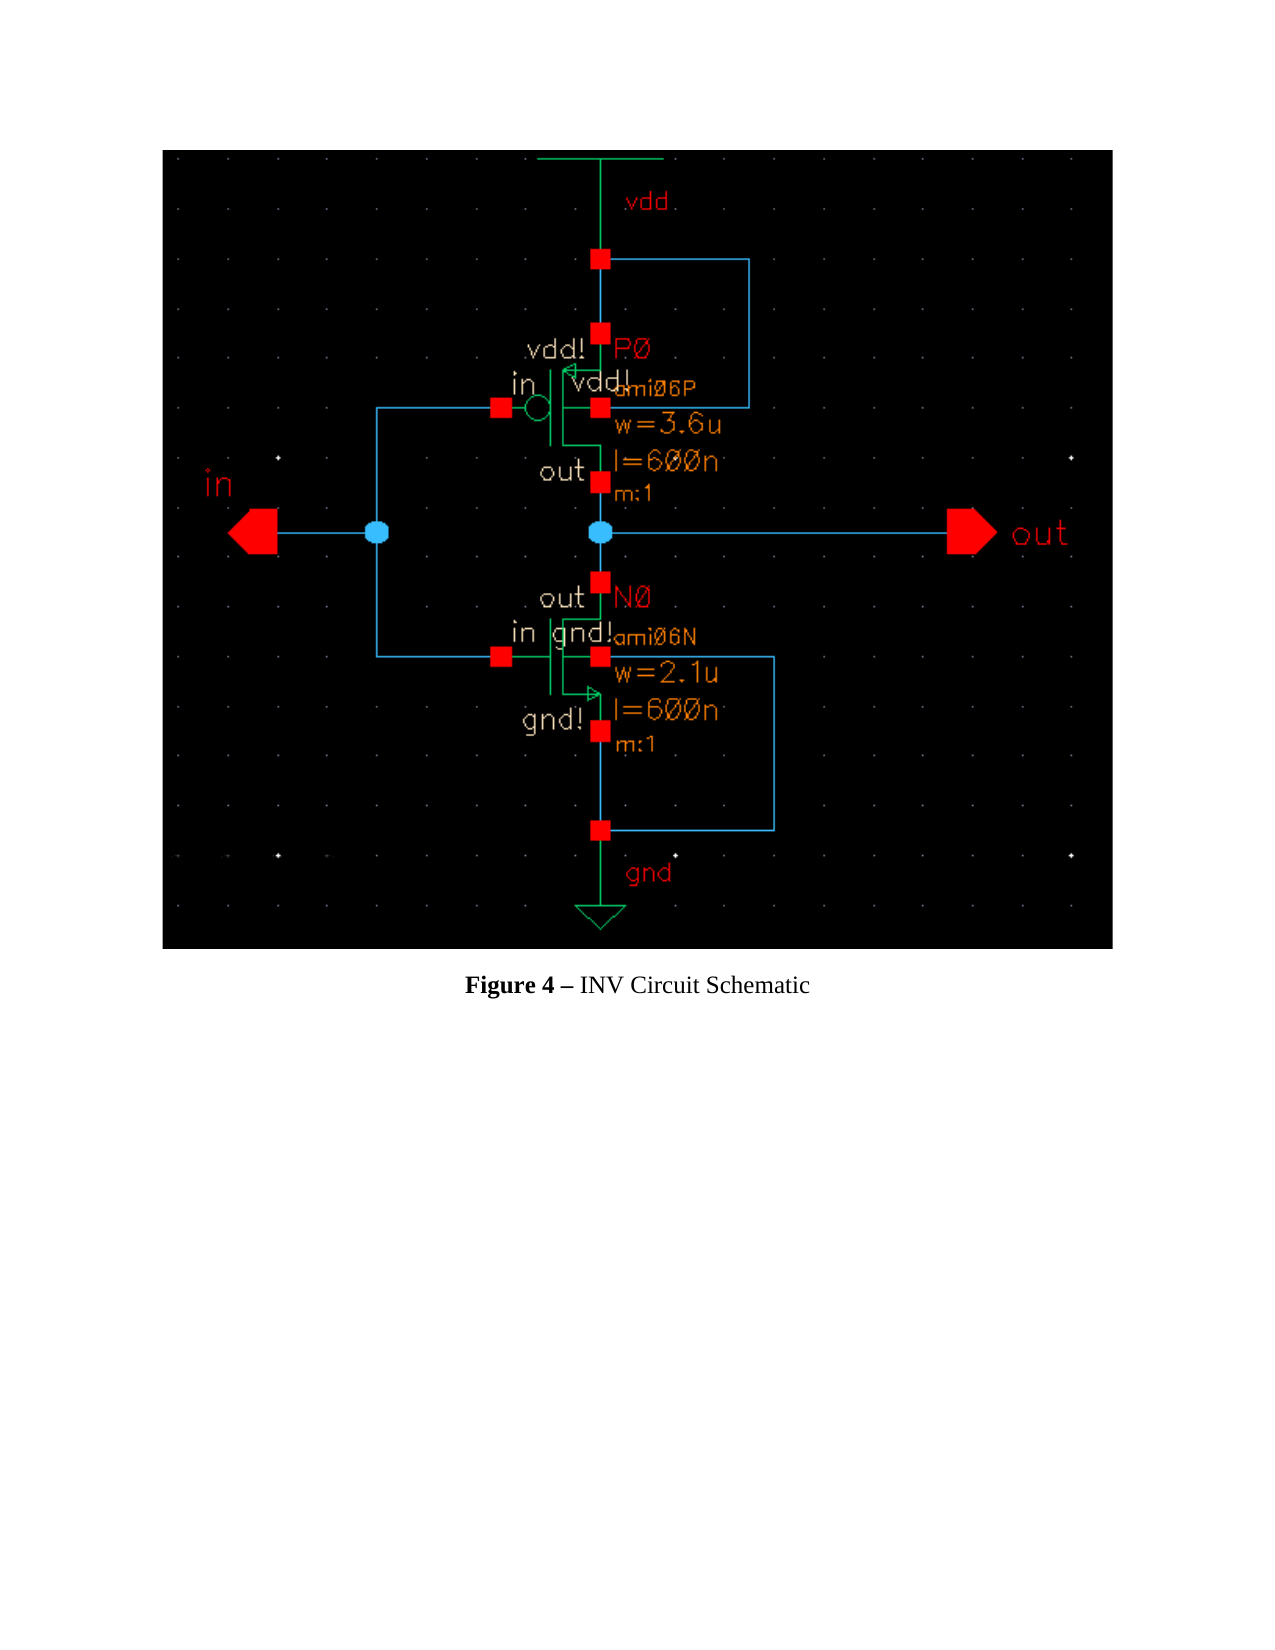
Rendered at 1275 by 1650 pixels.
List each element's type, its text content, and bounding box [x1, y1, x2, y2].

picture [162, 150, 1113, 949]
text Figure 4 – INV Circuit Schematic [150, 971, 1125, 999]
